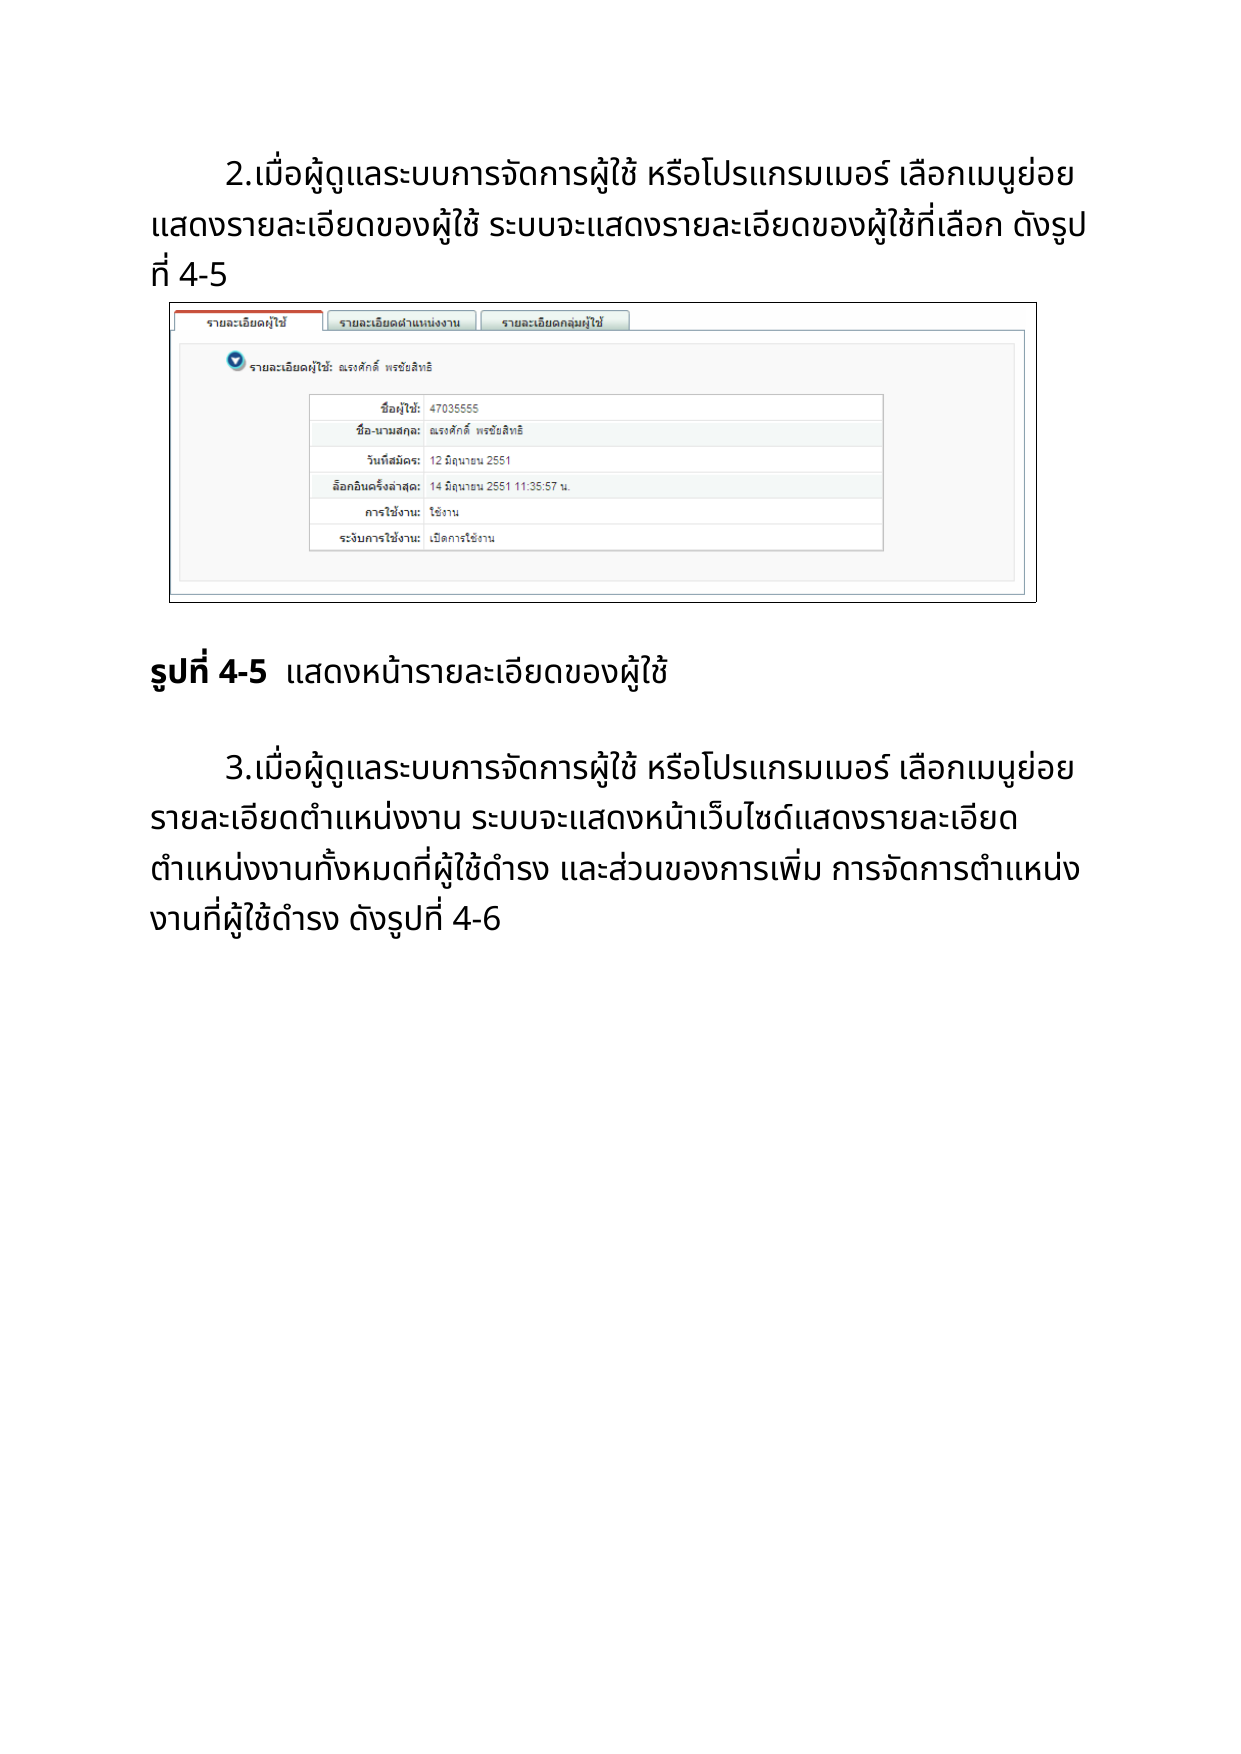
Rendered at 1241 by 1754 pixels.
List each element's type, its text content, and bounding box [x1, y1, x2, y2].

text 3. เมื่อผู้ดูแลระบบการจัดการผู้ใช้ หรือโปรแกรมเมอร์ เลือกเมนูย่อยรายละเอียดตำแหน่งงาน ระบบจะแสดงหน้าเว็บไซด์แสดงรายละเอียดตำแหน่งงานทั้งหมดที่ผู้ใช้ดำรง และส่วนของการเพิ่ม การจัดการตำแหน่งงานที่ผู้ใช้ดำรง ดังรูปที่ 4-6 [150, 744, 1090, 946]
text รูปที่ 4-5 แสดงหน้ารายละเอียดของผู้ใช้ [150, 648, 1090, 698]
text 2. เมื่อผู้ดูแลระบบการจัดการผู้ใช้ หรือโปรแกรมเมอร์ เลือกเมนูย่อย แสดงรายละเอียดของผู้ใช้ ระบบจะแสดงรายละเอียดของผู้ใช้ที่เลือก ดังรูปที่ 4-5 [150, 150, 1090, 302]
picture [170, 307, 1026, 597]
